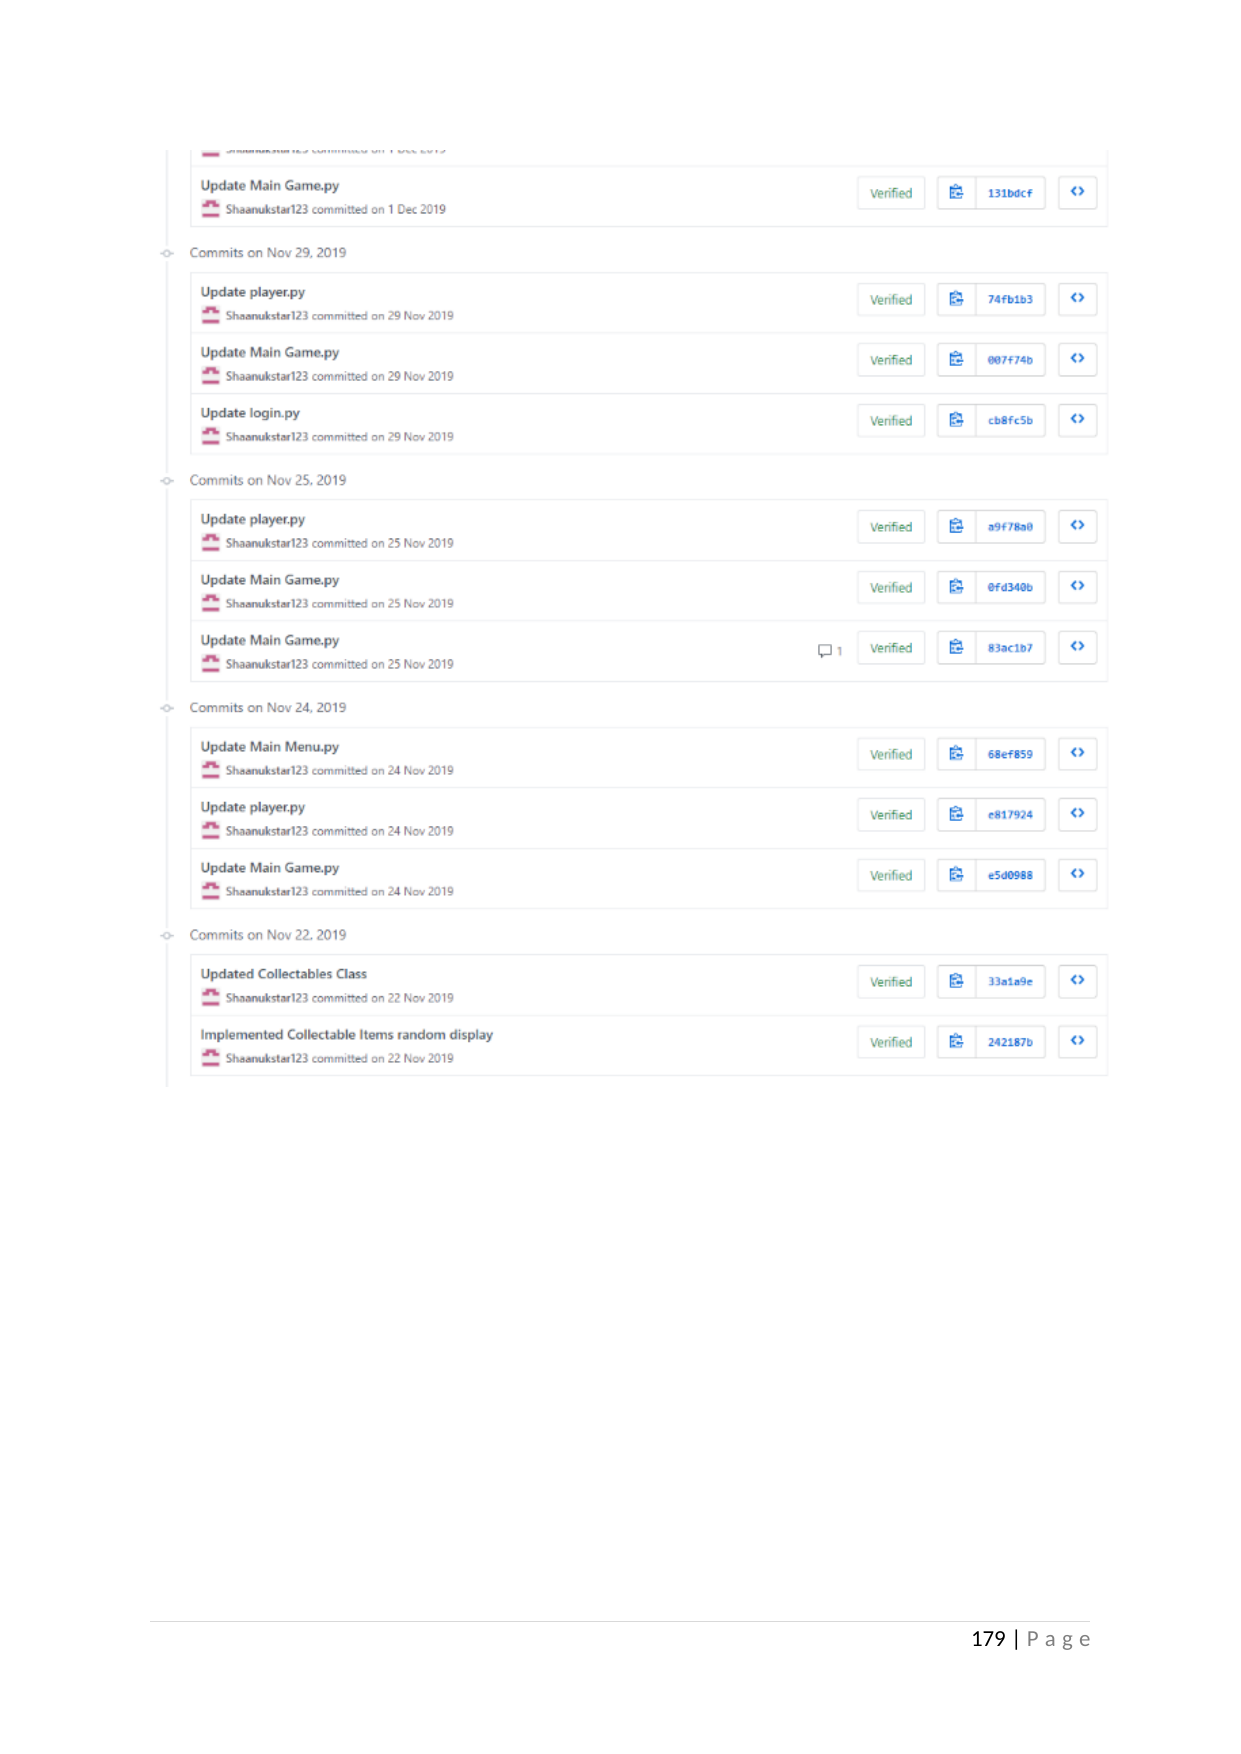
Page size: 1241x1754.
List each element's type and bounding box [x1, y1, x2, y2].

picture [150, 150, 1124, 1087]
